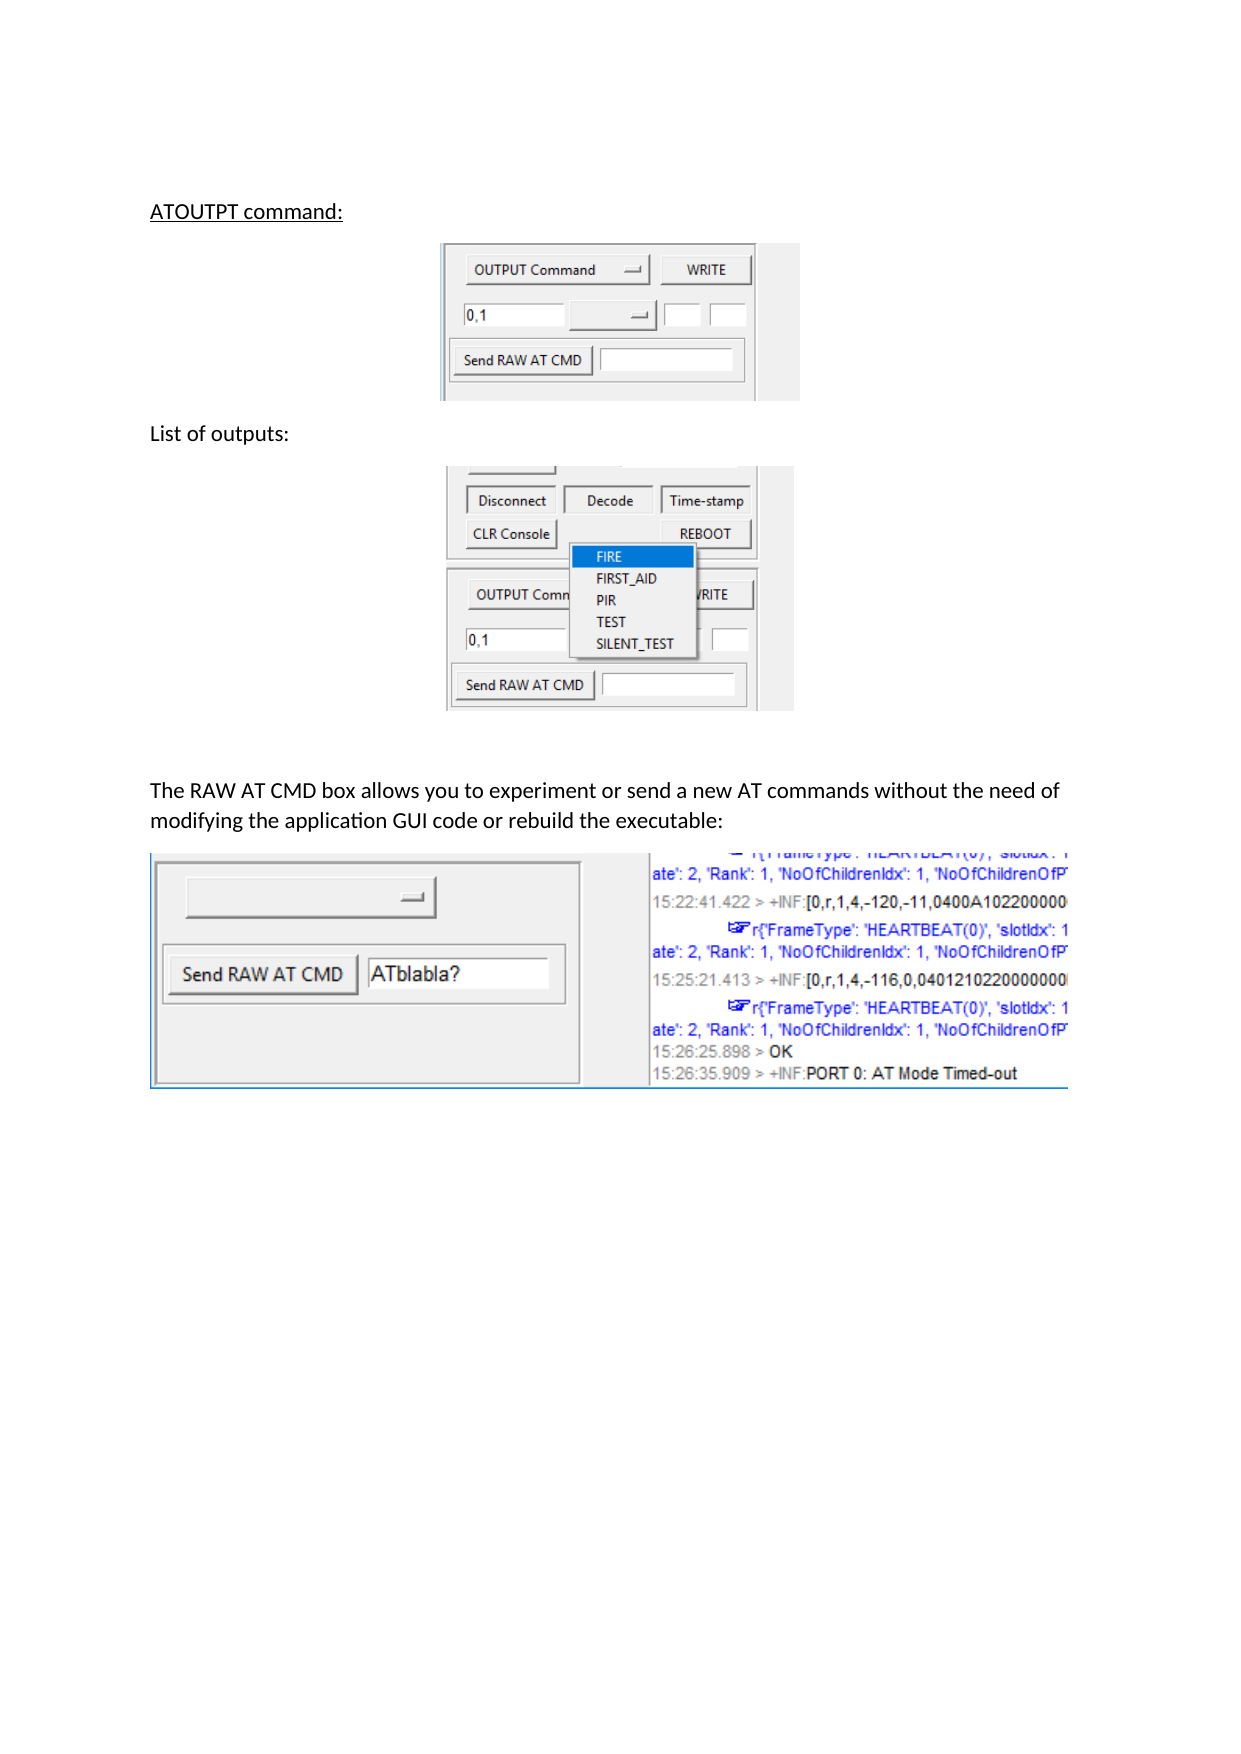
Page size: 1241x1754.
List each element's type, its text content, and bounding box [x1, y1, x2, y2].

text List of outputs: [150, 419, 1090, 447]
picture [150, 853, 1068, 1089]
text The RAW AT CMD box allows you to experiment or send a new AT commands without the need of modifying the application GUI code or rebuild the executable: [150, 776, 1090, 834]
picture [440, 243, 800, 401]
picture [446, 466, 794, 711]
text ATOUTPT command: [150, 197, 1090, 225]
